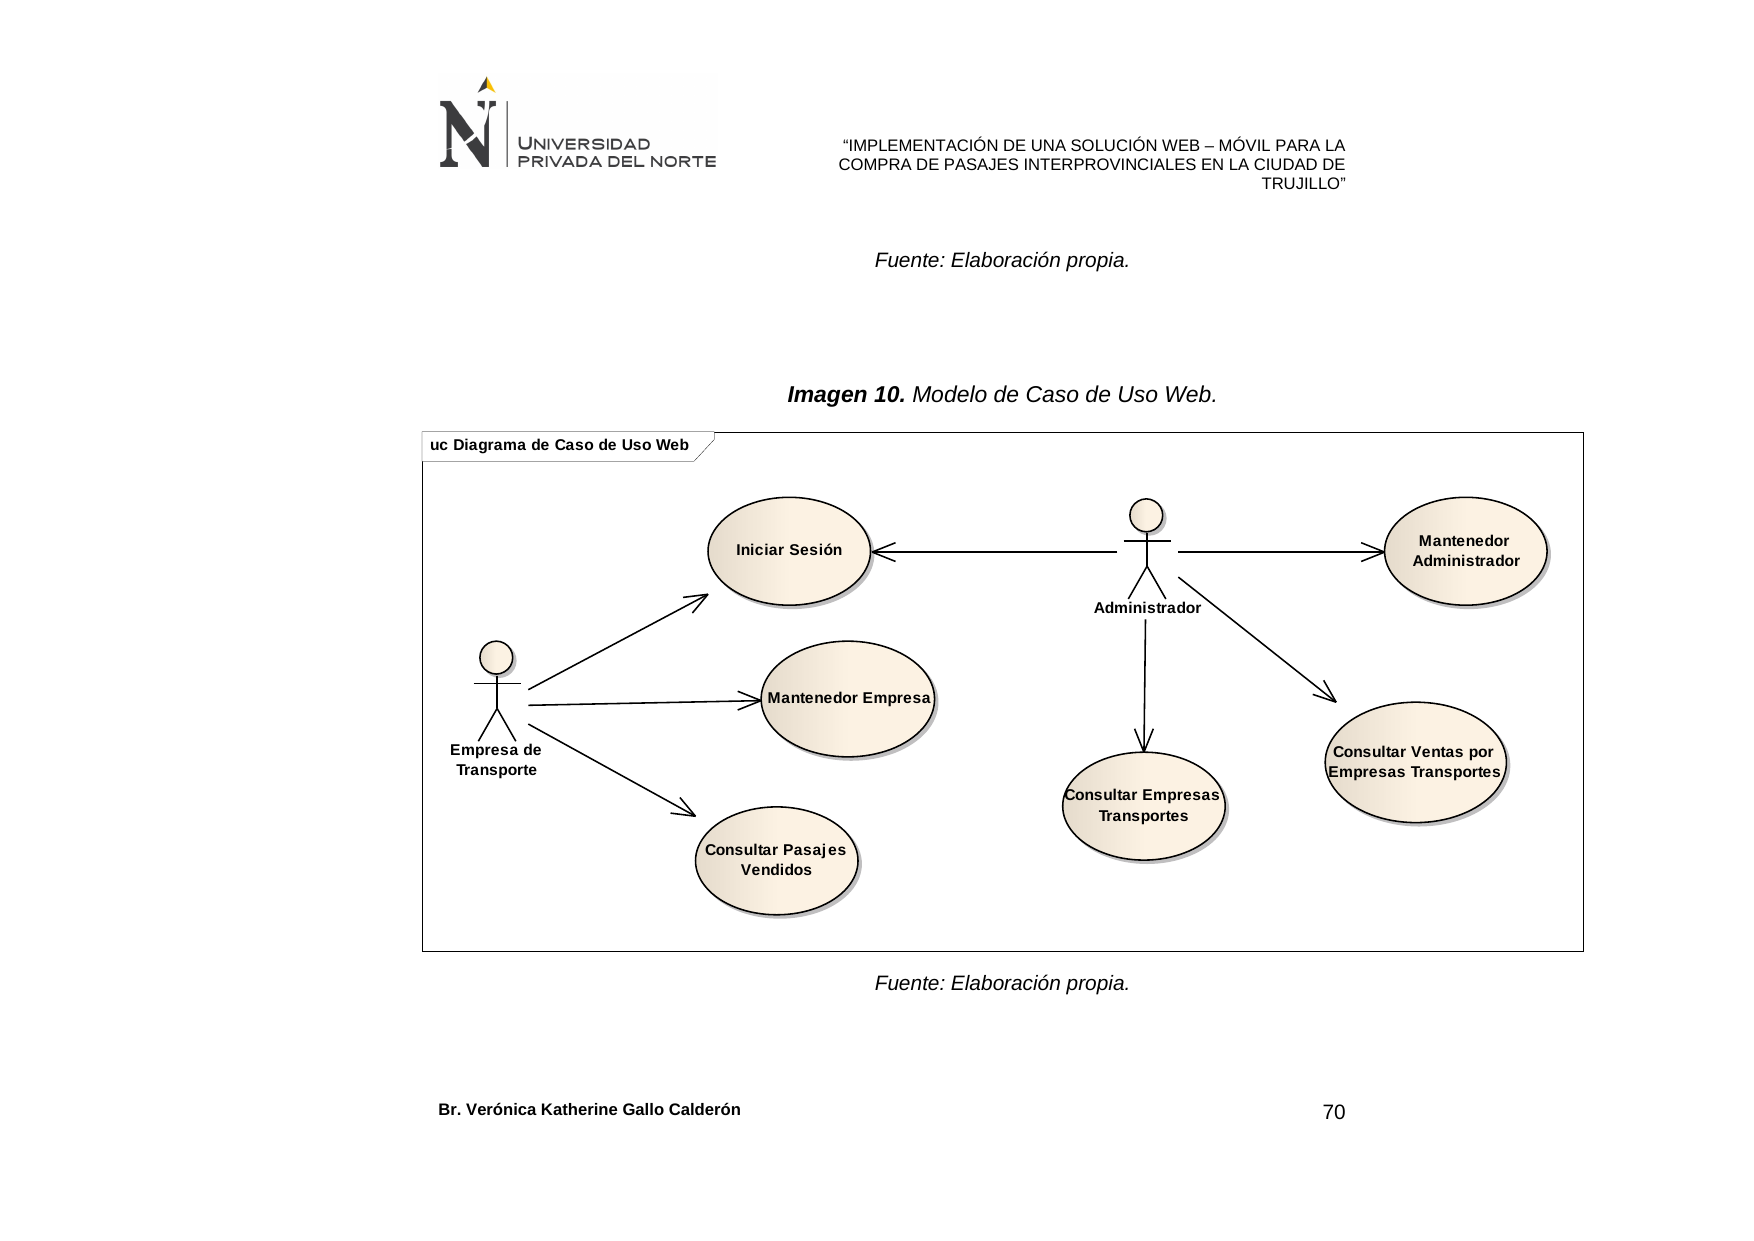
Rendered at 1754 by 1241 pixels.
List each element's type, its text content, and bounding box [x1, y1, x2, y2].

text Fuente: Elaboración propia. [369, 248, 1636, 272]
text Imagen 10. Modelo de Caso de Uso Web. [369, 381, 1636, 408]
text Fuente: Elaboración propia. [369, 971, 1636, 995]
picture [438, 73, 718, 169]
